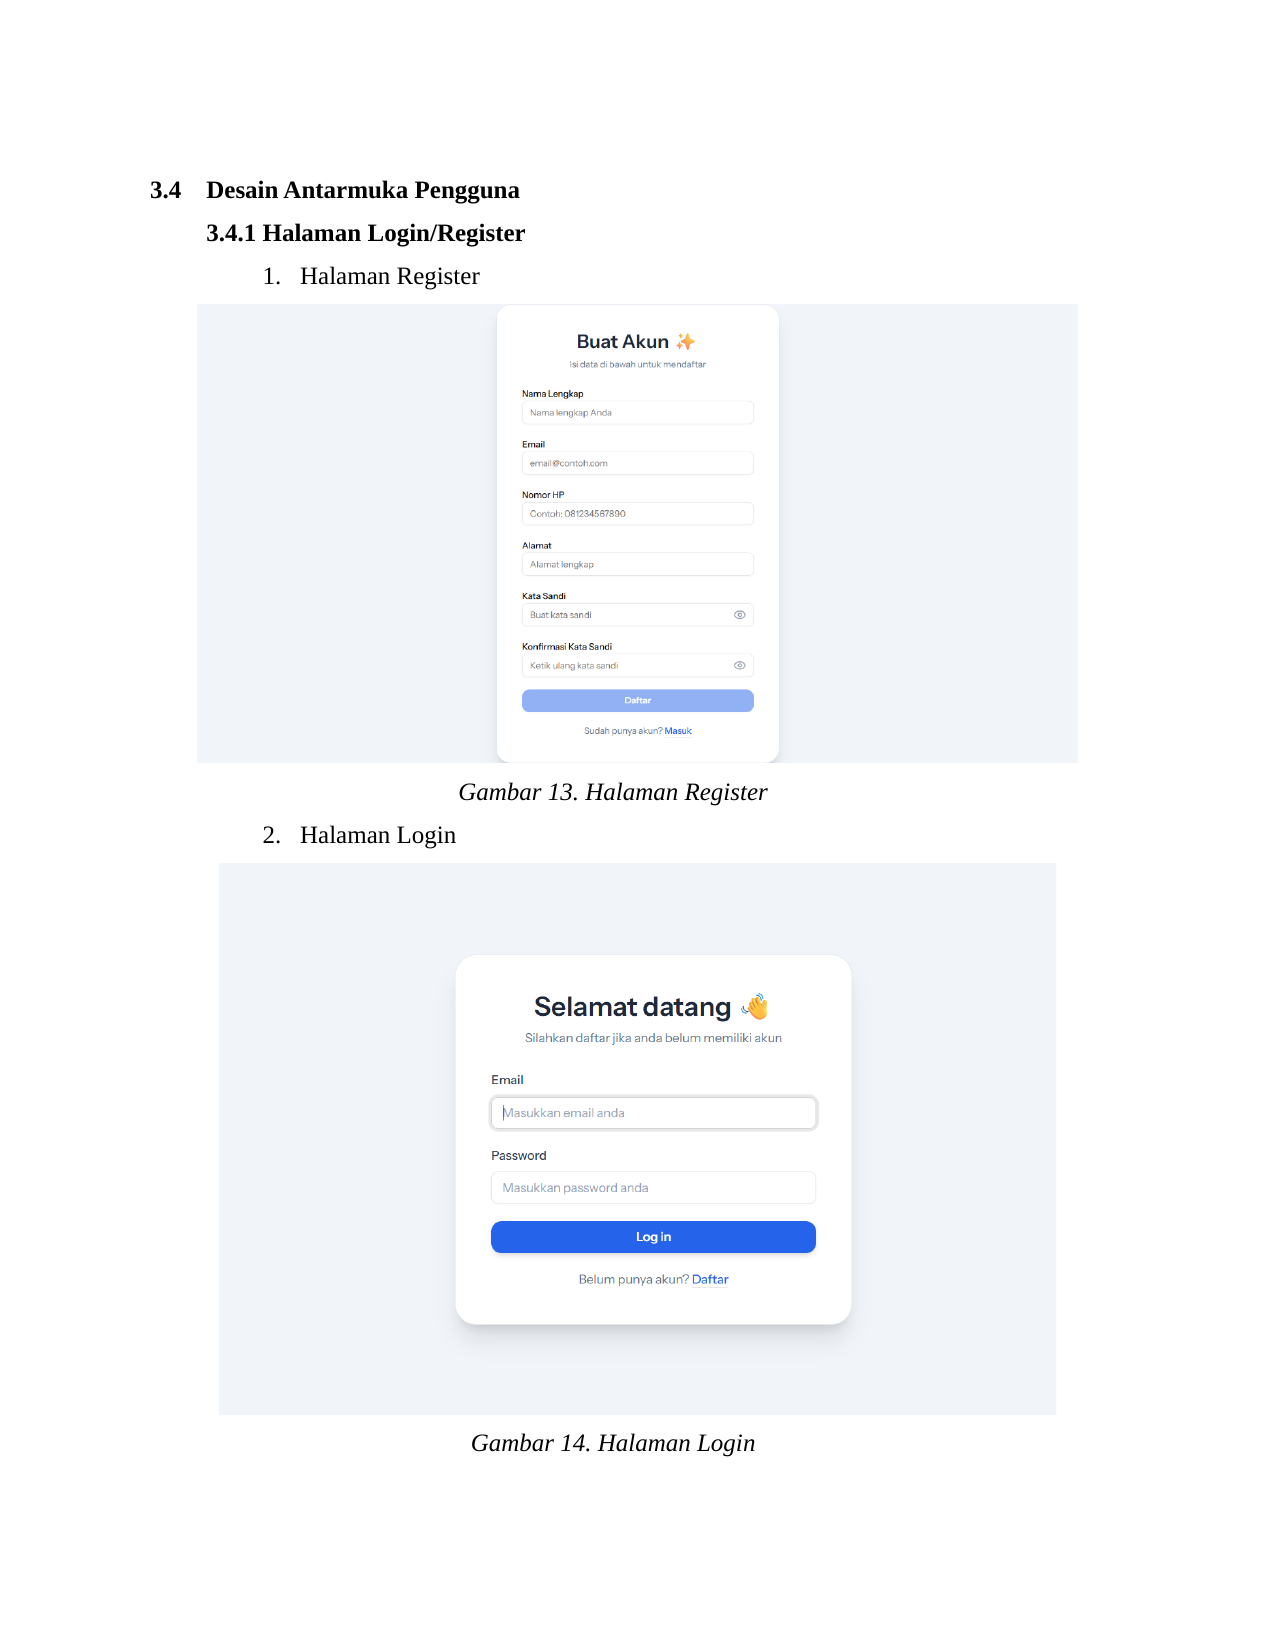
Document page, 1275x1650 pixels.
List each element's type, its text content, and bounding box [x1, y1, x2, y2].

picture [196, 304, 1079, 763]
text Gambar 13. Halaman Register [225, 777, 1003, 806]
list Halaman Register [262, 261, 1125, 290]
subtitle Halaman Login/Register [206, 218, 1125, 247]
list Halaman Login [262, 820, 1125, 849]
text Gambar 14. Halaman Login [225, 1428, 1003, 1457]
subtitle Desain Antarmuka Pengguna [150, 175, 1125, 204]
picture [218, 863, 1057, 1415]
